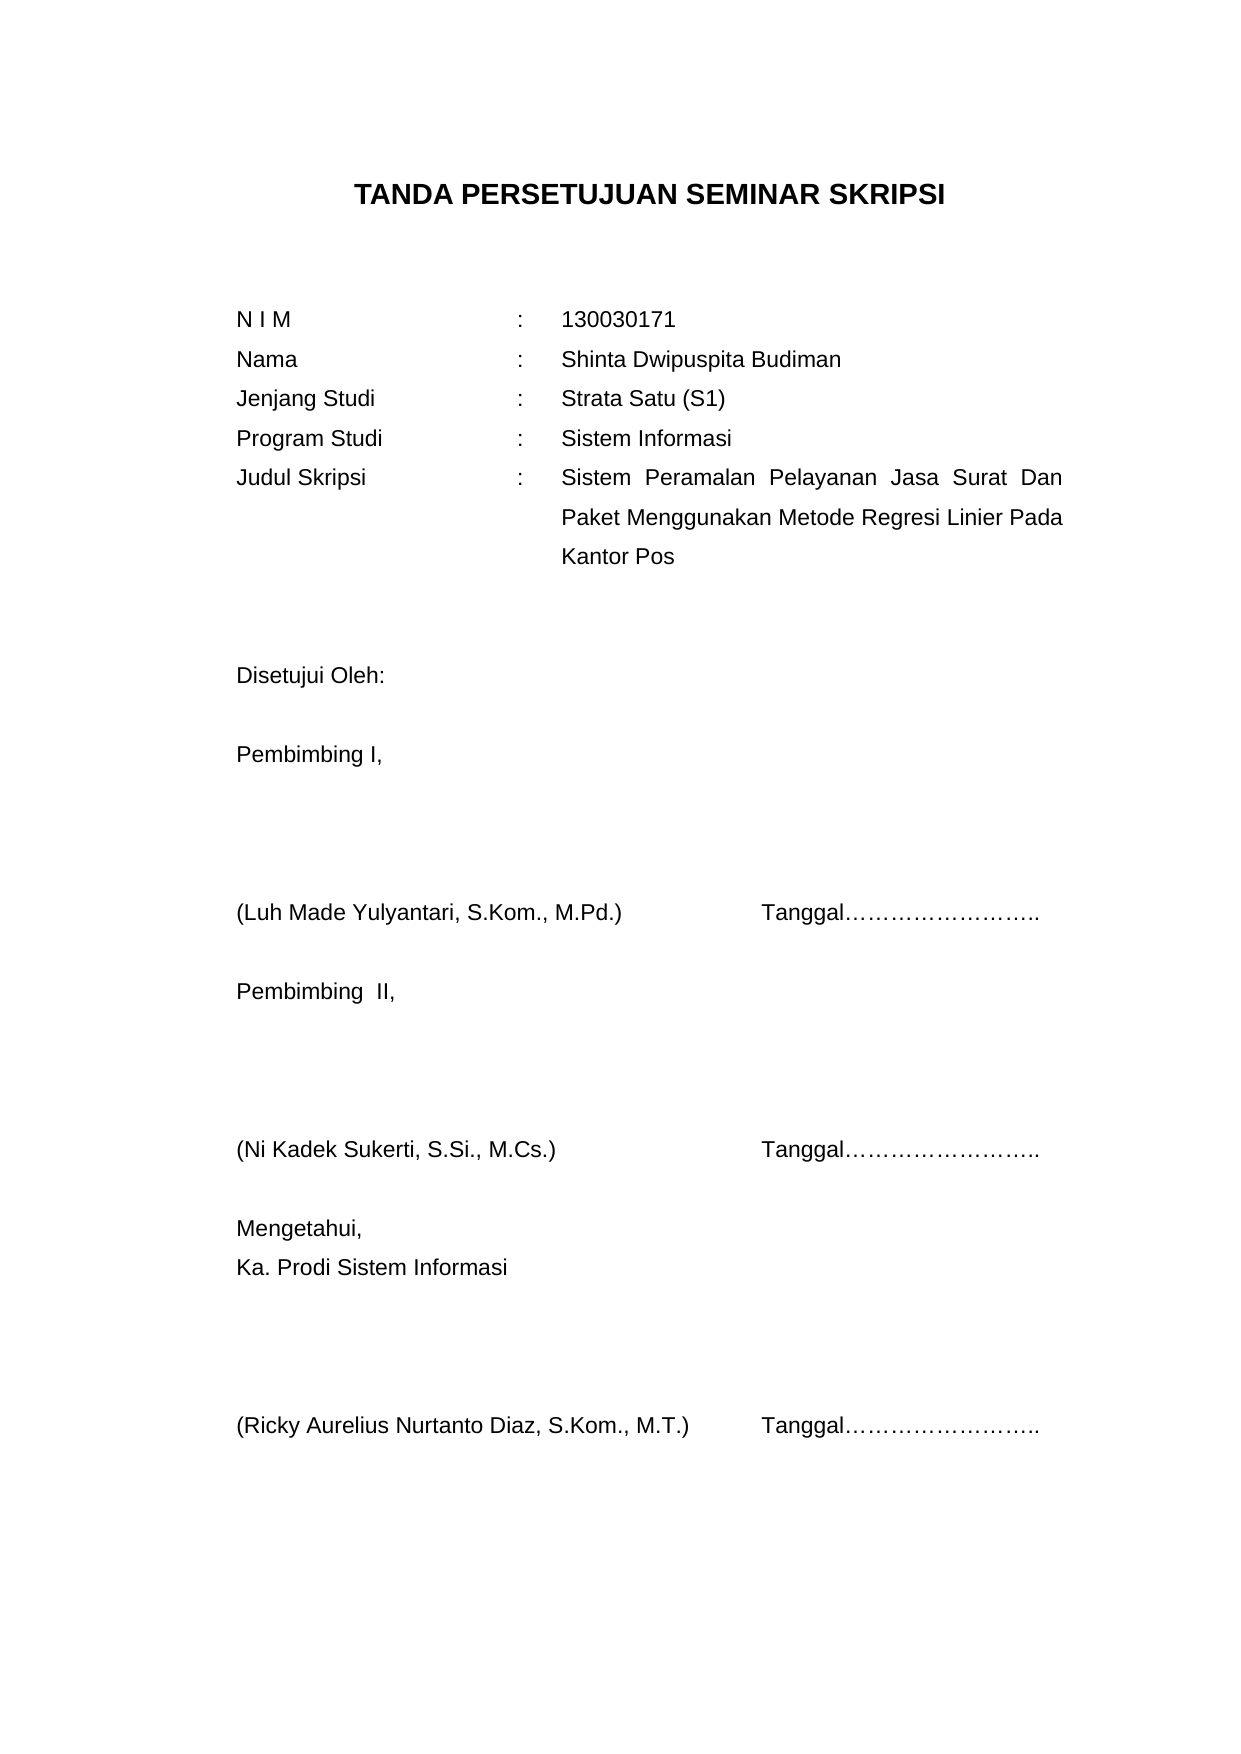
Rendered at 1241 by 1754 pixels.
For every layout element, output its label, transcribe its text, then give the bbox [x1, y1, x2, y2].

text Disetujui Oleh: [236, 662, 1063, 688]
subtitle TANDA PERSETUJUAN SEMINAR SKRIPSI [236, 177, 1063, 211]
text Judul Skripsi : Sistem Peramalan Pelayanan Jasa Surat Dan Paket Menggunakan Metode Regresi Linier Pada Kantor Pos [236, 464, 1063, 570]
text Pembimbing II, [236, 978, 1063, 1004]
text Program Studi : Sistem Informasi [236, 425, 1063, 451]
text Ka. Prodi Sistem Informasi [236, 1254, 1063, 1280]
text (Ricky Aurelius Nurtanto Diaz, S.Kom., M.T.) Tanggal…………………….. [236, 1412, 1063, 1438]
text Jenjang Studi : Strata Satu (S1) [236, 385, 1063, 412]
text (Ni Kadek Sukerti, S.Si., M.Cs.) Tanggal…………………….. [548, 1136, 1063, 1162]
text (Luh Made Yulyantari, S.Kom., M.Pd.) Tanggal…………………….. [236, 899, 1063, 925]
text N I M : 130030171 [236, 306, 1063, 333]
text Nama : Shinta Dwipuspita Budiman [236, 346, 1063, 372]
text Mengetahui, [236, 1214, 1063, 1241]
text Pembimbing I, [236, 741, 1063, 767]
